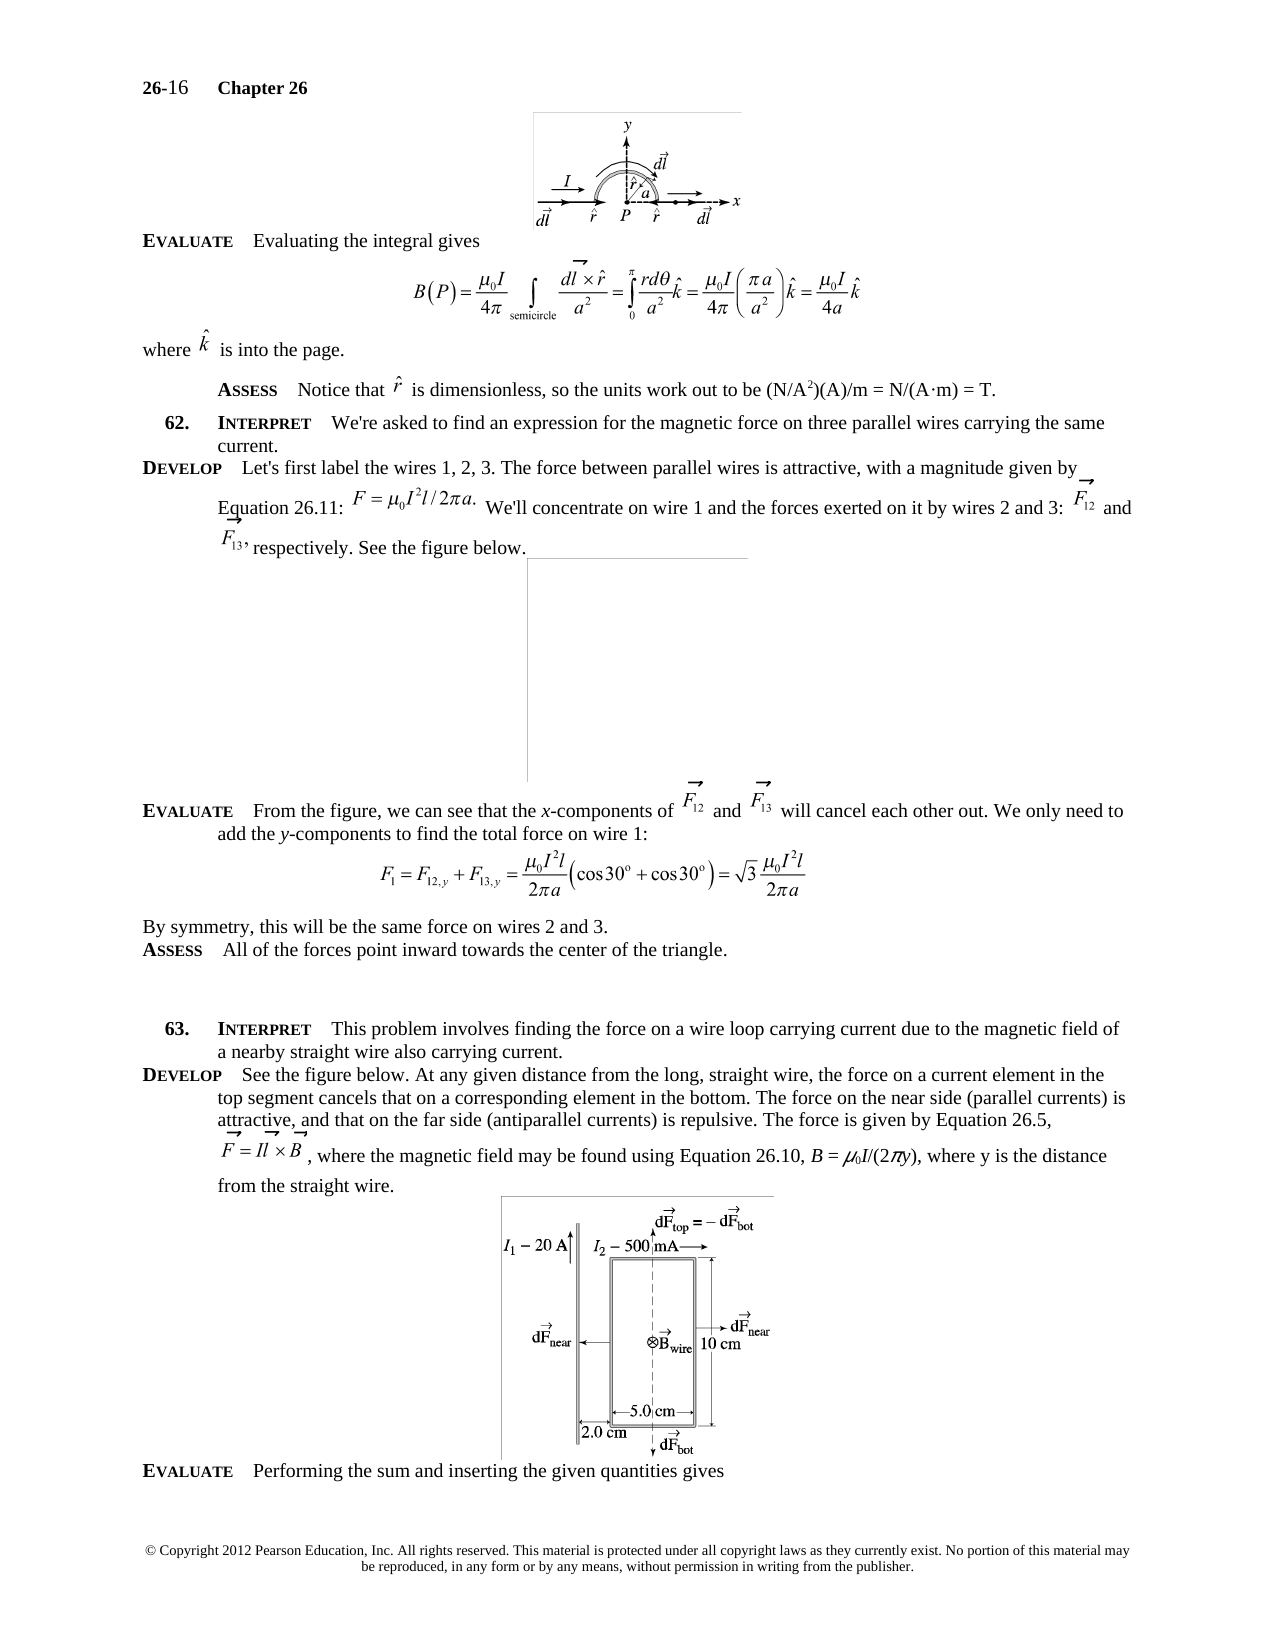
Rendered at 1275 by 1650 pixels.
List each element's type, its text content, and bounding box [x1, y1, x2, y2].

picture [1069, 479, 1099, 515]
text where is into the page. [142, 325, 1132, 361]
text Assess Notice that is dimensionless, so the units work out to be (N/A2)(A)/m = N/(A·m) = T. [217, 371, 1132, 400]
text Develop Let's first label the wires 1, 2, 3. The force between parallel wires is attractive, with a magnitude given by Equation 26.11: We'll concentrate on wire 1 and the forces exerted on it by wires 2 and 3: and respectively. See the figure below. [142, 456, 1132, 559]
text Develop See the figure below. At any given distance from the long, straight wire, the force on a current element in the top segment cancels that on a corresponding element in the bottom. The force on the near side (parallel currents) is attractive, and that on the far side (antiparallel currents) is repulsive. The force is given by Equation 26.5, , where the magnetic field may be found using Equation 26.10, B = μ0I/(2πy), where y is the distance from the straight wire. [142, 1063, 1132, 1197]
picture [348, 481, 480, 515]
text Assess All of the forces point inward towards the center of the triangle. [142, 938, 1132, 961]
picture [195, 325, 215, 357]
picture [501, 1196, 774, 1460]
picture [217, 518, 253, 555]
picture [533, 112, 742, 230]
text Evaluate From the figure, we can see that the x-components of and will cancel each other out. We only need to add the y-components to find the total force on wire 1: [142, 782, 1132, 844]
text Evaluate Performing the sum and inserting the given quantities gives [142, 1459, 1132, 1482]
picture [527, 558, 776, 817]
text Evaluate Evaluating the integral gives [142, 229, 1132, 252]
picture [389, 371, 407, 396]
text 62. Interpret We're asked to find an expression for the magnetic force on three parallel wires carrying the same current. [142, 411, 1132, 456]
text 63. Interpret This problem involves finding the force on a wire loop carrying current due to the magnetic field of a nearby straight wire also carrying current. [142, 1017, 1132, 1063]
text By symmetry, this will be the same force on wires 2 and 3. [142, 916, 1132, 938]
picture [409, 260, 866, 325]
picture [217, 1131, 307, 1163]
picture [376, 844, 809, 901]
